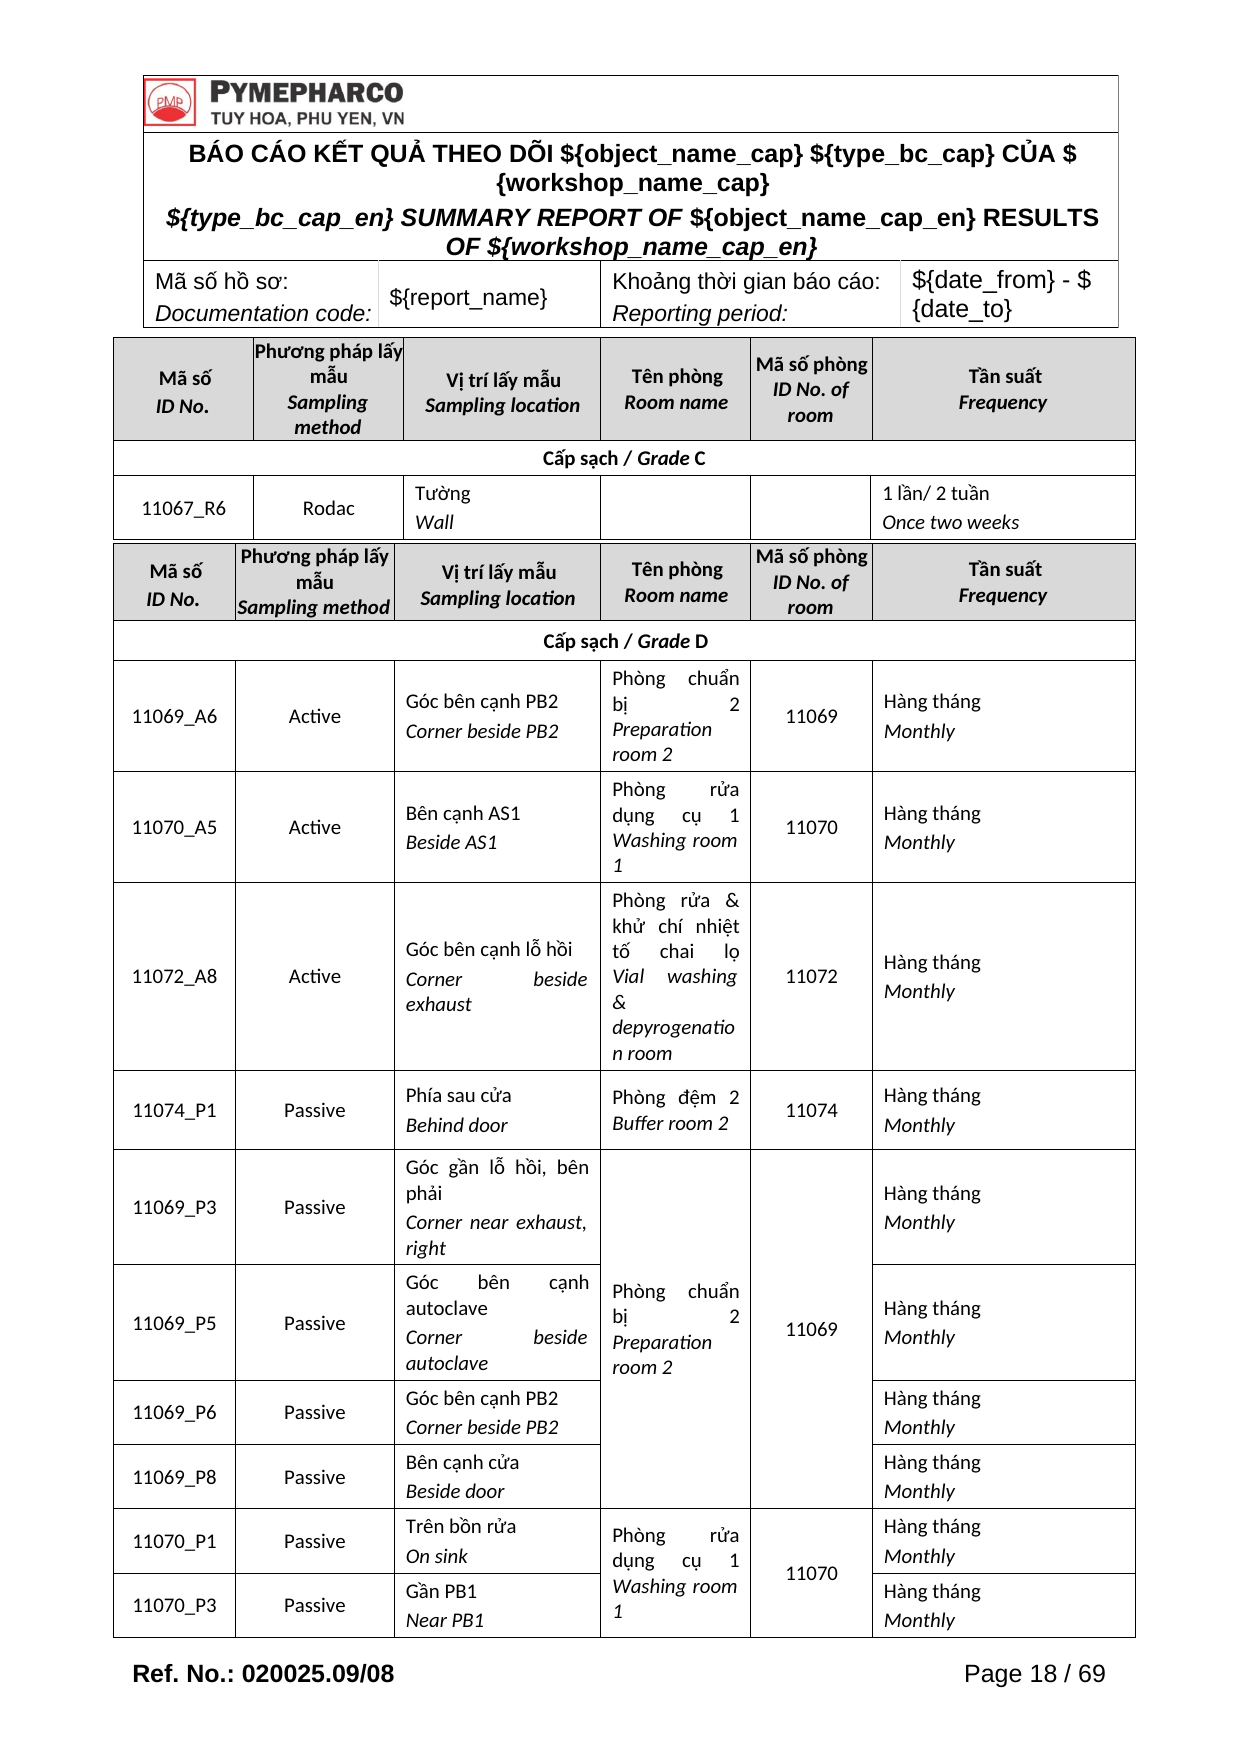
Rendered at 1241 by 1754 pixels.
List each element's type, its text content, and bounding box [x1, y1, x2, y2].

table_cell Phòng đệm 2 Buffer room 2 [601, 1071, 750, 1149]
table_cell Phòng rửa dụng cụ 1 Washing room 1 [601, 772, 750, 882]
table_cell Phía sau cửa Behind door [395, 1071, 600, 1149]
table_header Phương pháp lấy mẫu Sampling method [236, 544, 394, 620]
table_cell 11069_P8 [114, 1445, 235, 1508]
table_cell 11069_P3 [114, 1150, 235, 1264]
table_cell 11070 [751, 772, 872, 882]
table_header Mã số phòng ID No. of room [751, 338, 872, 440]
table_cell Hàng tháng Monthly [873, 1071, 1135, 1149]
table_cell Hàng tháng Monthly [873, 772, 1135, 882]
table_header Tần suất Frequency [873, 544, 1135, 620]
table_cell 11070_P1 [114, 1509, 235, 1573]
table_cell 11069_A6 [114, 661, 235, 771]
table_header Tên phòng Room name [601, 338, 750, 440]
table_cell Bên cạnh cửa Beside door [395, 1445, 600, 1508]
table_cell Cấp sạch / Grade D [114, 621, 1135, 660]
table_cell Trên bồn rửa On sink [395, 1509, 600, 1573]
table_cell Active [236, 661, 394, 771]
table_header Mã số ID No. [114, 544, 235, 620]
table_cell 11070 [751, 1509, 872, 1637]
table_cell Bên cạnh AS1 Beside AS1 [395, 772, 600, 882]
table_cell Góc bên cạnh lỗ hồi Corner beside exhaust [395, 883, 600, 1069]
table_cell Phòng rửa & khử chí nhiệt tố chai lọ Vial washing & depyrogenation room [601, 883, 750, 1069]
table_cell Hàng tháng Monthly [873, 1381, 1135, 1444]
picture [144, 78, 404, 127]
table_cell 11070_P3 [114, 1574, 235, 1637]
table_header Tên phòng Room name [601, 544, 750, 620]
table_cell Rodac [254, 476, 403, 539]
table_cell Active [236, 772, 394, 882]
table_cell Phòng chuẩn bị 2 Preparation room 2 [601, 1150, 750, 1508]
table_cell Góc bên cạnh PB2 Corner beside PB2 [395, 1381, 600, 1444]
table_cell 11069 [751, 1150, 872, 1508]
table_cell 11072 [751, 883, 872, 1069]
table_cell 11069_P5 [114, 1265, 235, 1379]
table_header Phương pháp lấy mẫu Sampling method [254, 338, 403, 440]
table_cell 11069_P6 [114, 1381, 235, 1444]
table_cell Tường Wall [404, 476, 600, 539]
table_cell Hàng tháng Monthly [873, 883, 1135, 1069]
table_header Vị trí lấy mẫu Sampling location [404, 338, 600, 440]
table_cell Góc bên cạnh PB2 Corner beside PB2 [395, 661, 600, 771]
table_cell Passive [236, 1150, 394, 1264]
table_cell Phòng chuẩn bị 2 Preparation room 2 [601, 661, 750, 771]
table_header Mã số phòng ID No. of room [751, 544, 872, 620]
table_cell 11070_A5 [114, 772, 235, 882]
table_cell Góc bên cạnh autoclave Corner beside autoclave [395, 1265, 600, 1379]
table_cell Passive [236, 1445, 394, 1508]
table_header Vị trí lấy mẫu Sampling location [395, 544, 600, 620]
table_cell 11074_P1 [114, 1071, 235, 1149]
table_cell Active [236, 883, 394, 1069]
table_cell Passive [236, 1265, 394, 1379]
table_cell Góc gần lỗ hồi, bên phải Corner near exhaust, right [395, 1150, 600, 1264]
table_cell Cấp sạch / Grade C [114, 441, 1135, 475]
table_cell Hàng tháng Monthly [873, 1445, 1135, 1508]
table_cell Passive [236, 1574, 394, 1637]
table_header Mã số ID No. [114, 338, 253, 440]
table_cell Hàng tháng Monthly [873, 1509, 1135, 1573]
table_cell 11072_A8 [114, 883, 235, 1069]
table_cell 11067_R6 [114, 476, 253, 539]
table_cell Hàng tháng Monthly [873, 1265, 1135, 1379]
table_cell Passive [236, 1381, 394, 1444]
table_cell 1 lần/ 2 tuần Once two weeks [871, 476, 1135, 539]
table_cell Phòng rửa dụng cụ 1 Washing room 1 [601, 1509, 750, 1637]
table_cell Hàng tháng Monthly [873, 1150, 1135, 1264]
table_cell Hàng tháng Monthly [873, 661, 1135, 771]
table_cell Hàng tháng Monthly [873, 1574, 1135, 1637]
table_cell 11069 [751, 661, 872, 771]
table_cell Passive [236, 1071, 394, 1149]
table_cell Passive [236, 1509, 394, 1573]
table_cell Gần PB1 Near PB1 [395, 1574, 600, 1637]
table_header Tần suất Frequency [873, 338, 1135, 440]
table_cell 11074 [751, 1071, 872, 1149]
